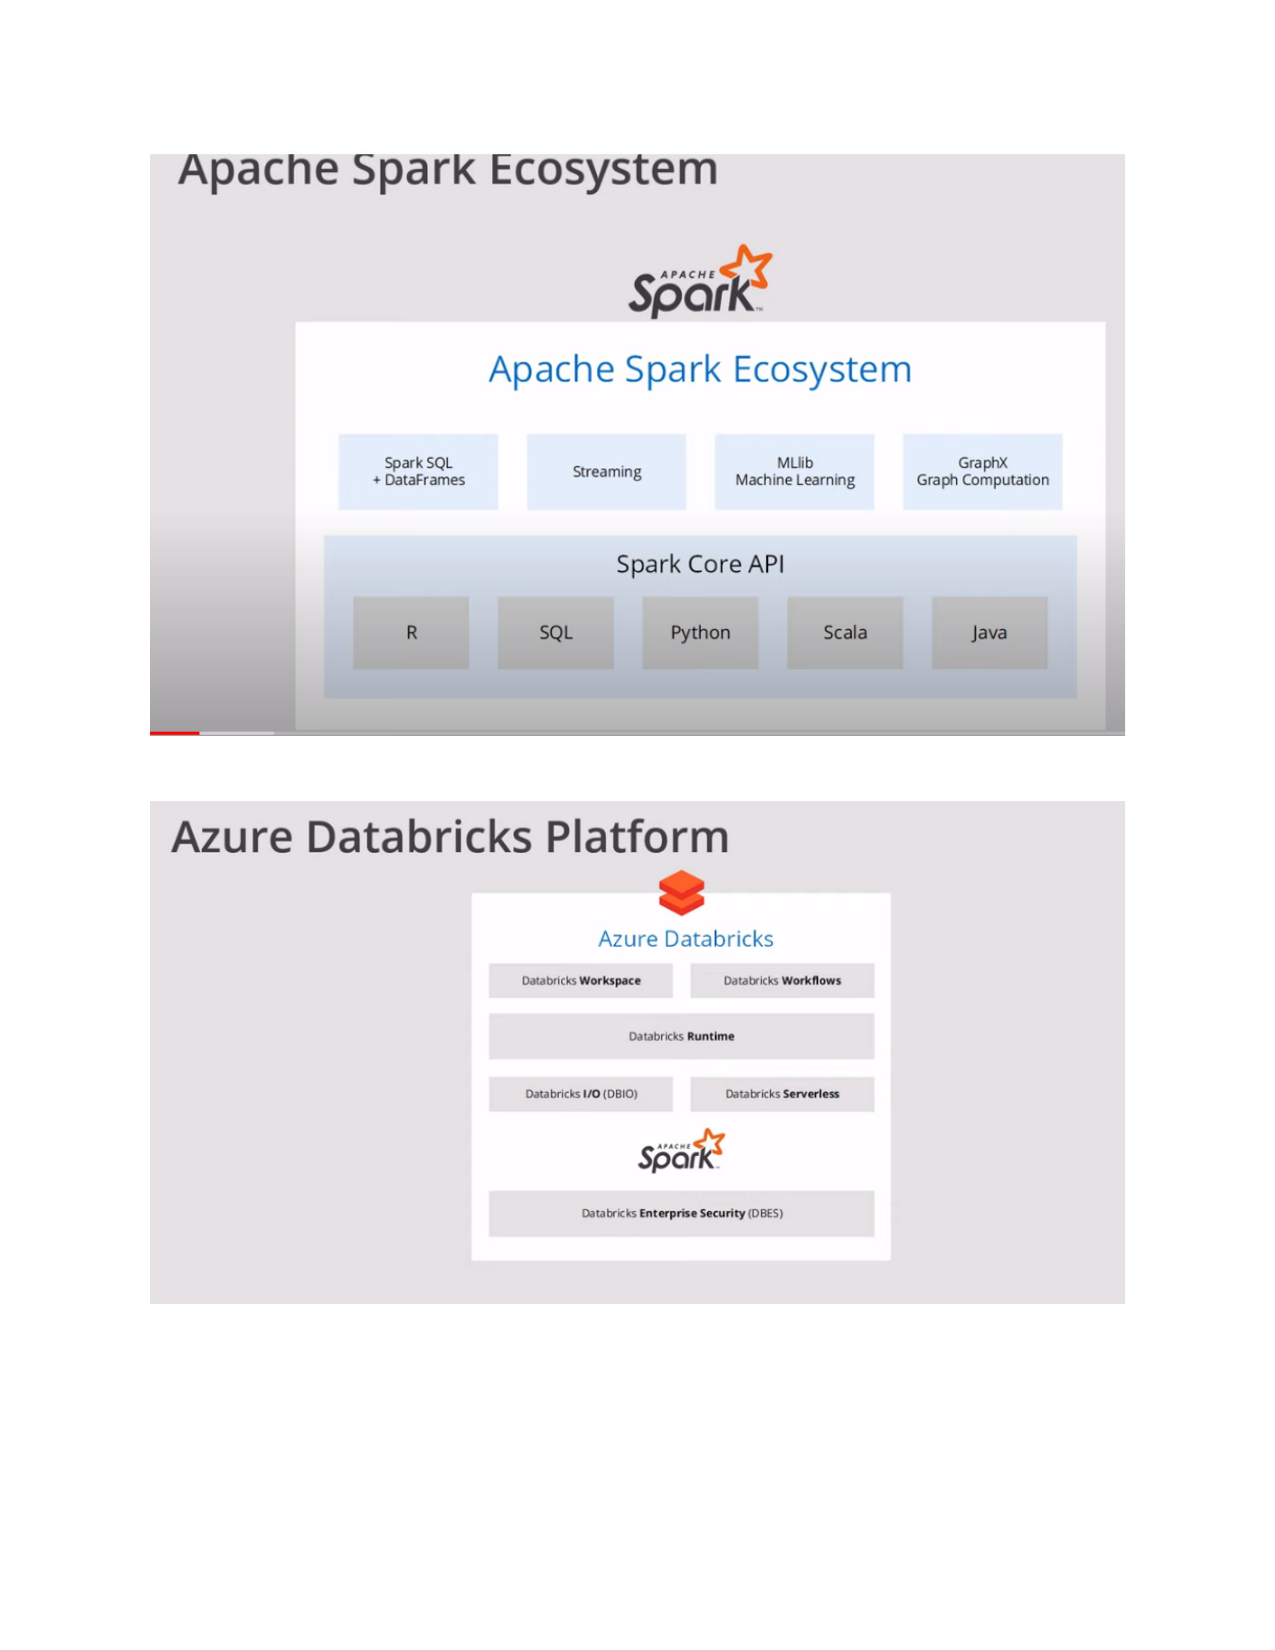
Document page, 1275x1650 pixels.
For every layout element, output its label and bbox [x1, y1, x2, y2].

picture [150, 801, 1125, 1304]
picture [150, 150, 1125, 736]
